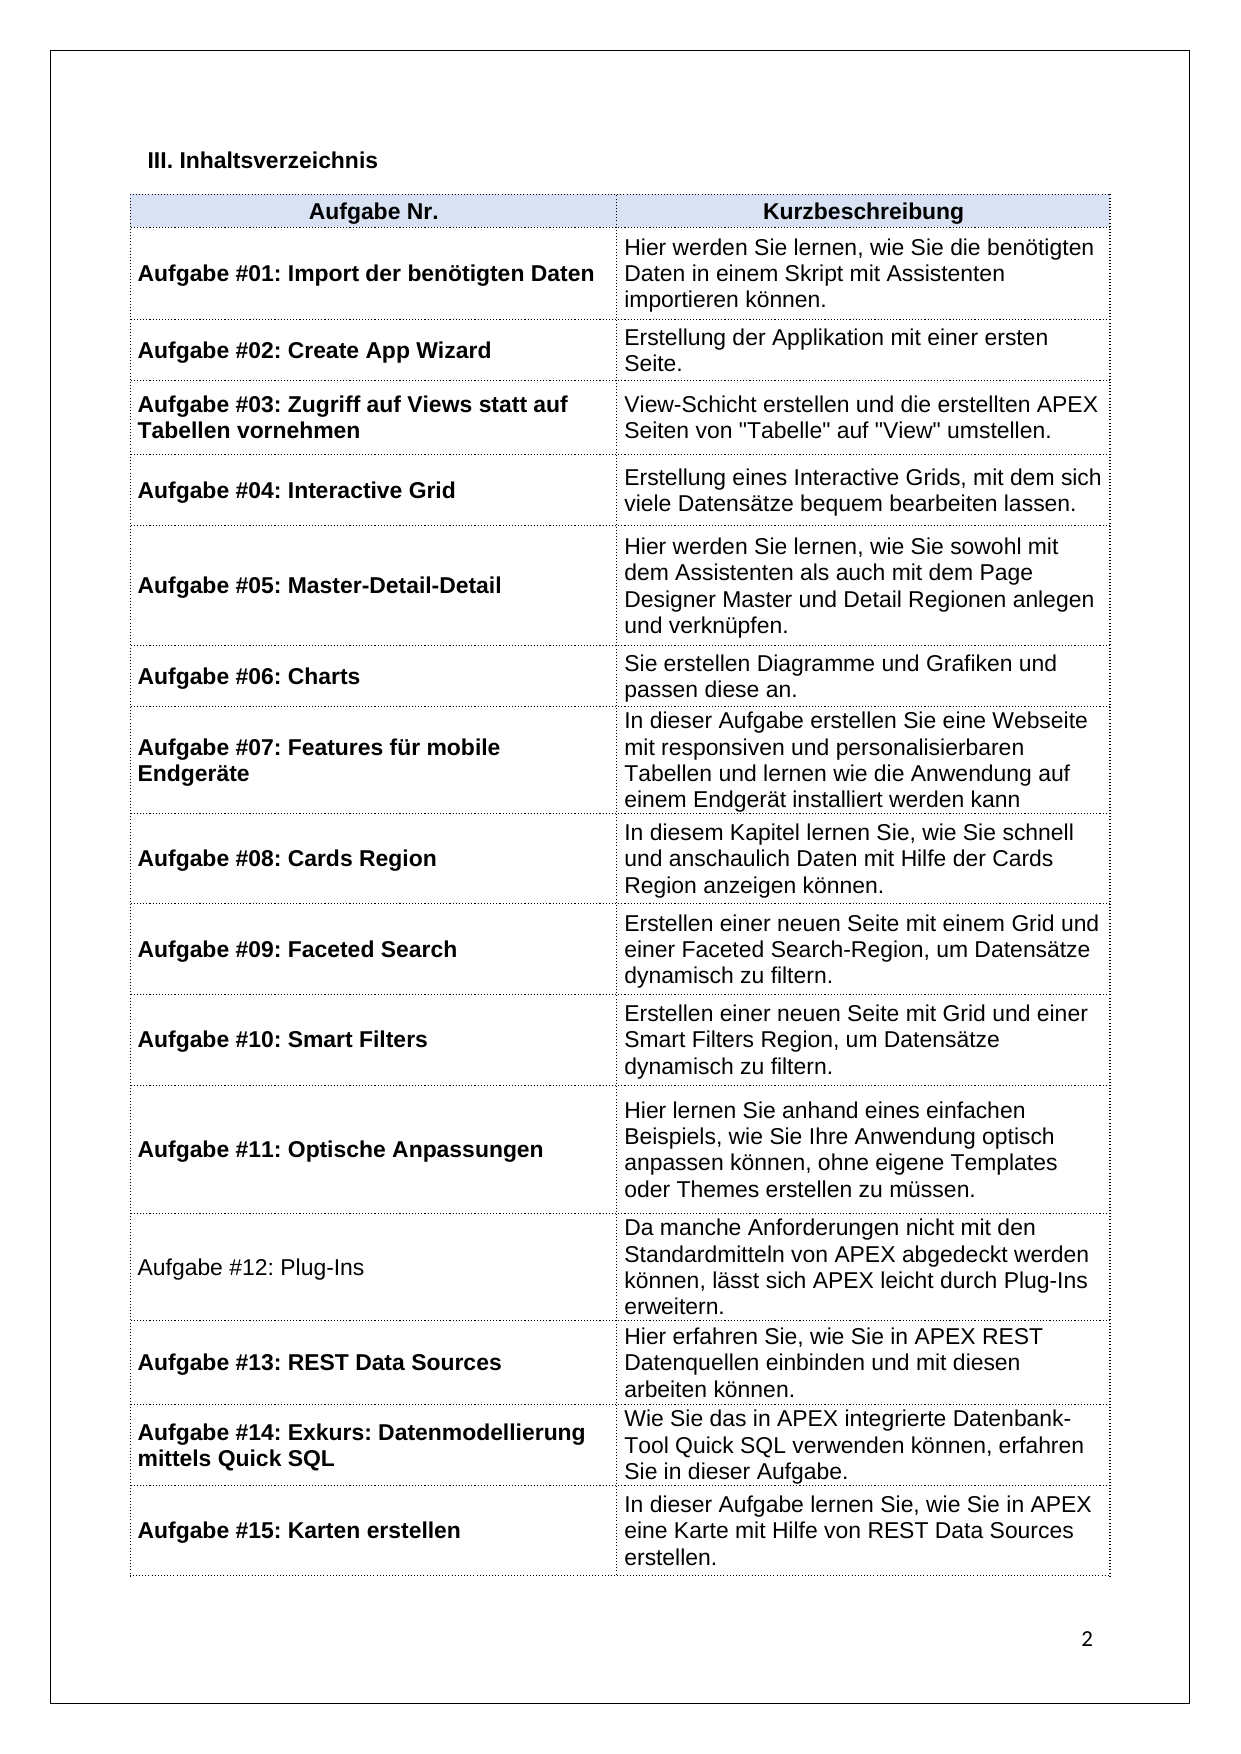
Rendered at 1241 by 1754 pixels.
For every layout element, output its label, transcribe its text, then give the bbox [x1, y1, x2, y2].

table_cell In dieser Aufgabe erstellen Sie eine Webseite mit responsiven und personalisierbaren Tabellen und lernen wie die Anwendung auf einem Endgerät installiert werden kann [617, 706, 1110, 813]
text III. Inhaltsverzeichnis [147, 147, 1093, 174]
table_cell Aufgabe #04: Interactive Grid [130, 454, 617, 525]
table_cell Aufgabe #09: Faceted Search [130, 903, 617, 994]
table_header Kurzbeschreibung [617, 194, 1110, 227]
table_cell Hier werden Sie lernen, wie Sie sowohl mit dem Assistenten als auch mit dem Page Designer Master und Detail Regionen anlegen und verknüpfen. [617, 525, 1110, 645]
table_cell Aufgabe #10: Smart Filters [130, 994, 617, 1084]
table_cell Aufgabe #02: Create App Wizard [130, 319, 617, 380]
table_cell In dieser Aufgabe lernen Sie, wie Sie in APEX eine Karte mit Hilfe von REST Data Sources erstellen. [617, 1485, 1110, 1575]
table_cell Aufgabe #11: Optische Anpassungen [130, 1085, 617, 1213]
table_cell Aufgabe #01: Import der benötigten Daten [130, 227, 617, 319]
table_cell Aufgabe #15: Karten erstellen [130, 1485, 617, 1575]
table_header Aufgabe Nr. [130, 194, 617, 227]
table_cell In diesem Kapitel lernen Sie, wie Sie schnell und anschaulich Daten mit Hilfe der Cards Region anzeigen können. [617, 813, 1110, 903]
table_cell Aufgabe #08: Cards Region [130, 813, 617, 903]
table_cell Aufgabe #14: Exkurs: Datenmodellierung mittels Quick SQL [130, 1404, 617, 1484]
table_cell View-Schicht erstellen und die erstellten APEX Seiten von "Tabelle" auf "View" umstellen. [617, 380, 1110, 454]
table_cell Erstellung eines Interactive Grids, mit dem sich viele Datensätze bequem bearbeiten lassen. [617, 454, 1110, 525]
table_cell Aufgabe #05: Master-Detail-Detail [130, 525, 617, 645]
table_cell Aufgabe #06: Charts [130, 645, 617, 706]
table_cell Aufgabe #12: Plug-Ins [130, 1213, 617, 1320]
table_cell Hier werden Sie lernen, wie Sie die benötigten Daten in einem Skript mit Assistenten importieren können. [617, 227, 1110, 319]
table_cell Hier lernen Sie anhand eines einfachen Beispiels, wie Sie Ihre Anwendung optisch anpassen können, ohne eigene Templates oder Themes erstellen zu müssen. [617, 1085, 1110, 1213]
table_cell Sie erstellen Diagramme und Grafiken und passen diese an. [617, 645, 1110, 706]
table_cell Wie Sie das in APEX integrierte Datenbank-Tool Quick SQL verwenden können, erfahren Sie in dieser Aufgabe. [617, 1404, 1110, 1484]
table_cell Aufgabe #07: Features für mobile Endgeräte [130, 706, 617, 813]
table_cell Erstellen einer neuen Seite mit Grid und einer Smart Filters Region, um Datensätze dynamisch zu filtern. [617, 994, 1110, 1084]
table_cell Aufgabe #03: Zugriff auf Views statt auf Tabellen vornehmen [130, 380, 617, 454]
table_cell Hier erfahren Sie, wie Sie in APEX REST Datenquellen einbinden und mit diesen arbeiten können. [617, 1320, 1110, 1404]
table_cell Da manche Anforderungen nicht mit den Standardmitteln von APEX abgedeckt werden können, lässt sich APEX leicht durch Plug-Ins erweitern. [617, 1213, 1110, 1320]
table_cell Erstellung der Applikation mit einer ersten Seite. [617, 319, 1110, 380]
table_cell Aufgabe #13: REST Data Sources [130, 1320, 617, 1404]
table_cell Erstellen einer neuen Seite mit einem Grid und einer Faceted Search-Region, um Datensätze dynamisch zu filtern. [617, 903, 1110, 994]
